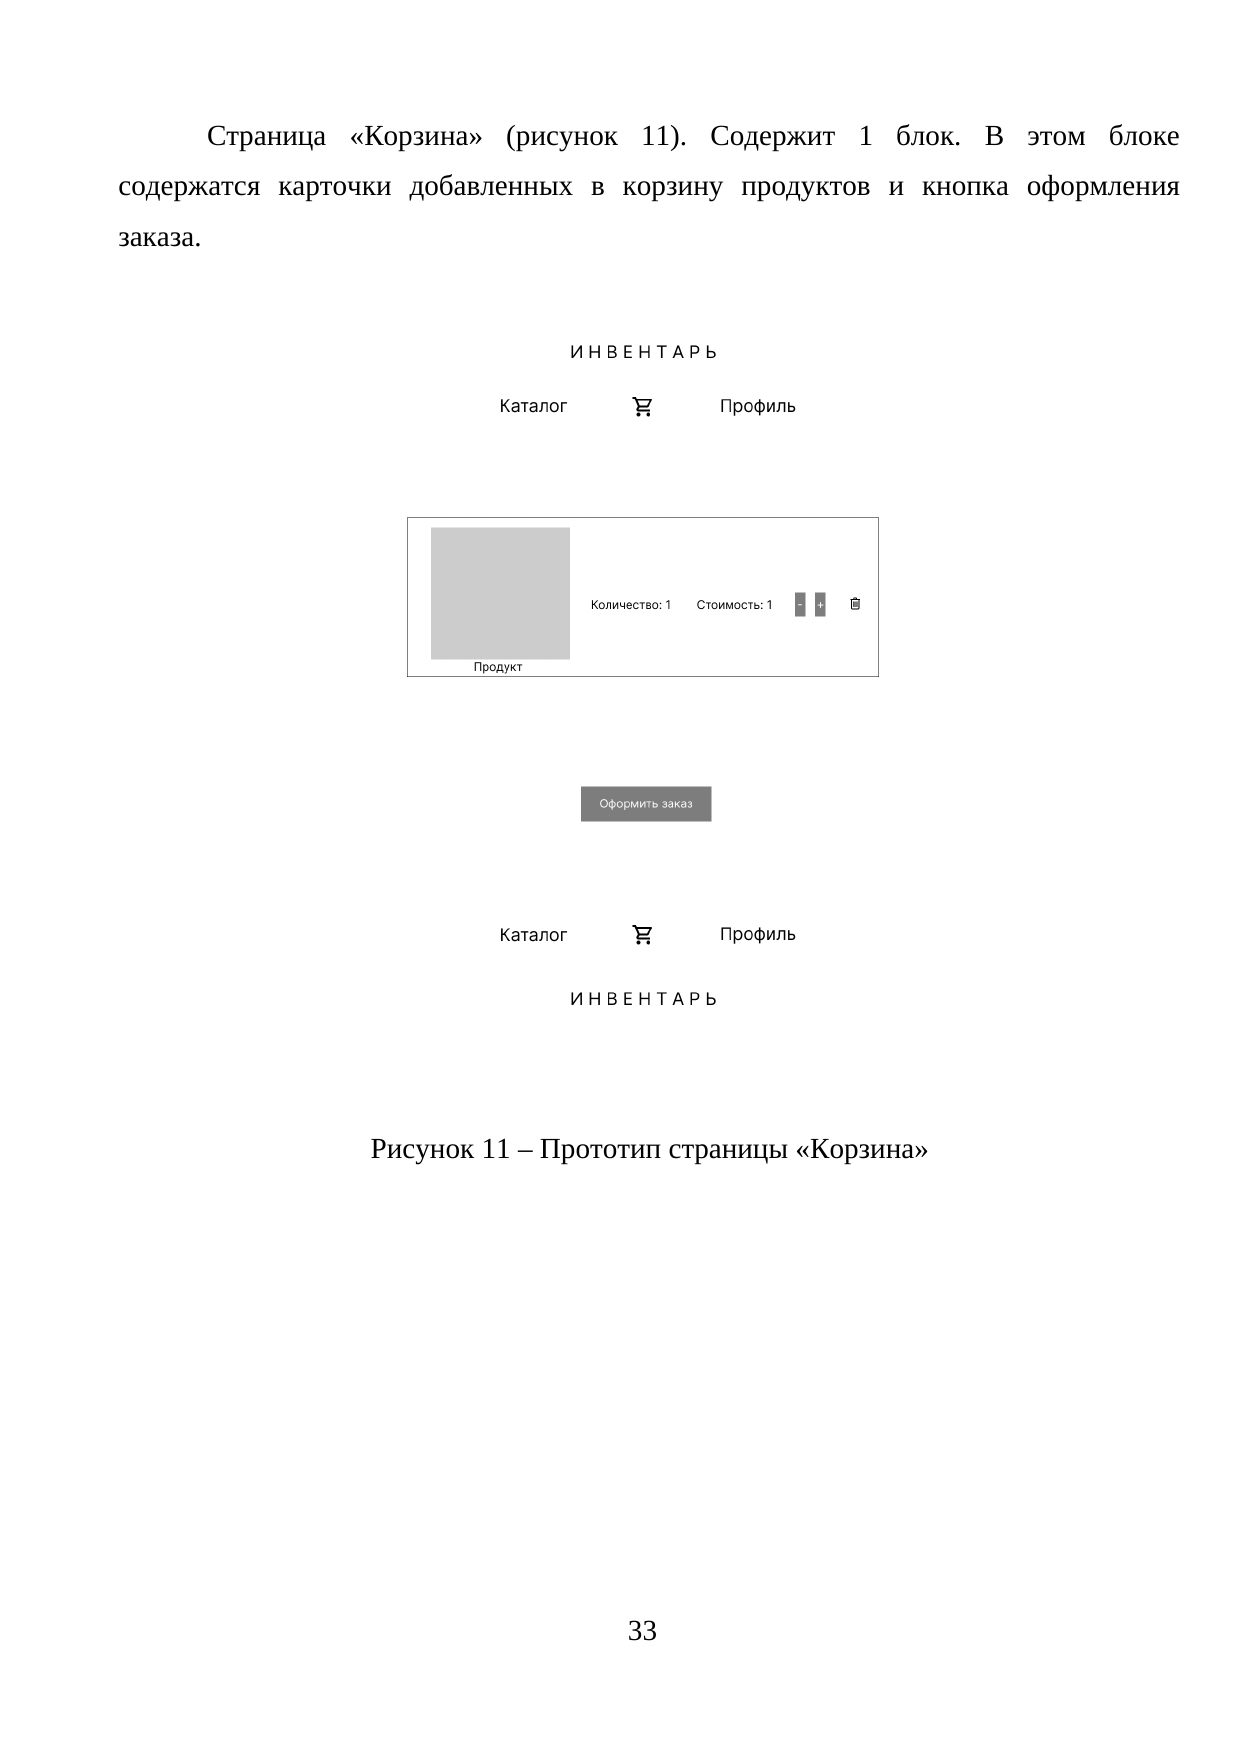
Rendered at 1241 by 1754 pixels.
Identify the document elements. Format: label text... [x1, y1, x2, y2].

text Рисунок 11 – Прототип страницы «Корзина» [118, 1131, 1181, 1165]
text Страница «Корзина» (рисунок 11). Содержит 1 блок. В этом блоке содержатся карточки добавленных в корзину продуктов и кнопка оформления заказа. [118, 118, 1181, 252]
picture [181, 293, 1118, 1057]
